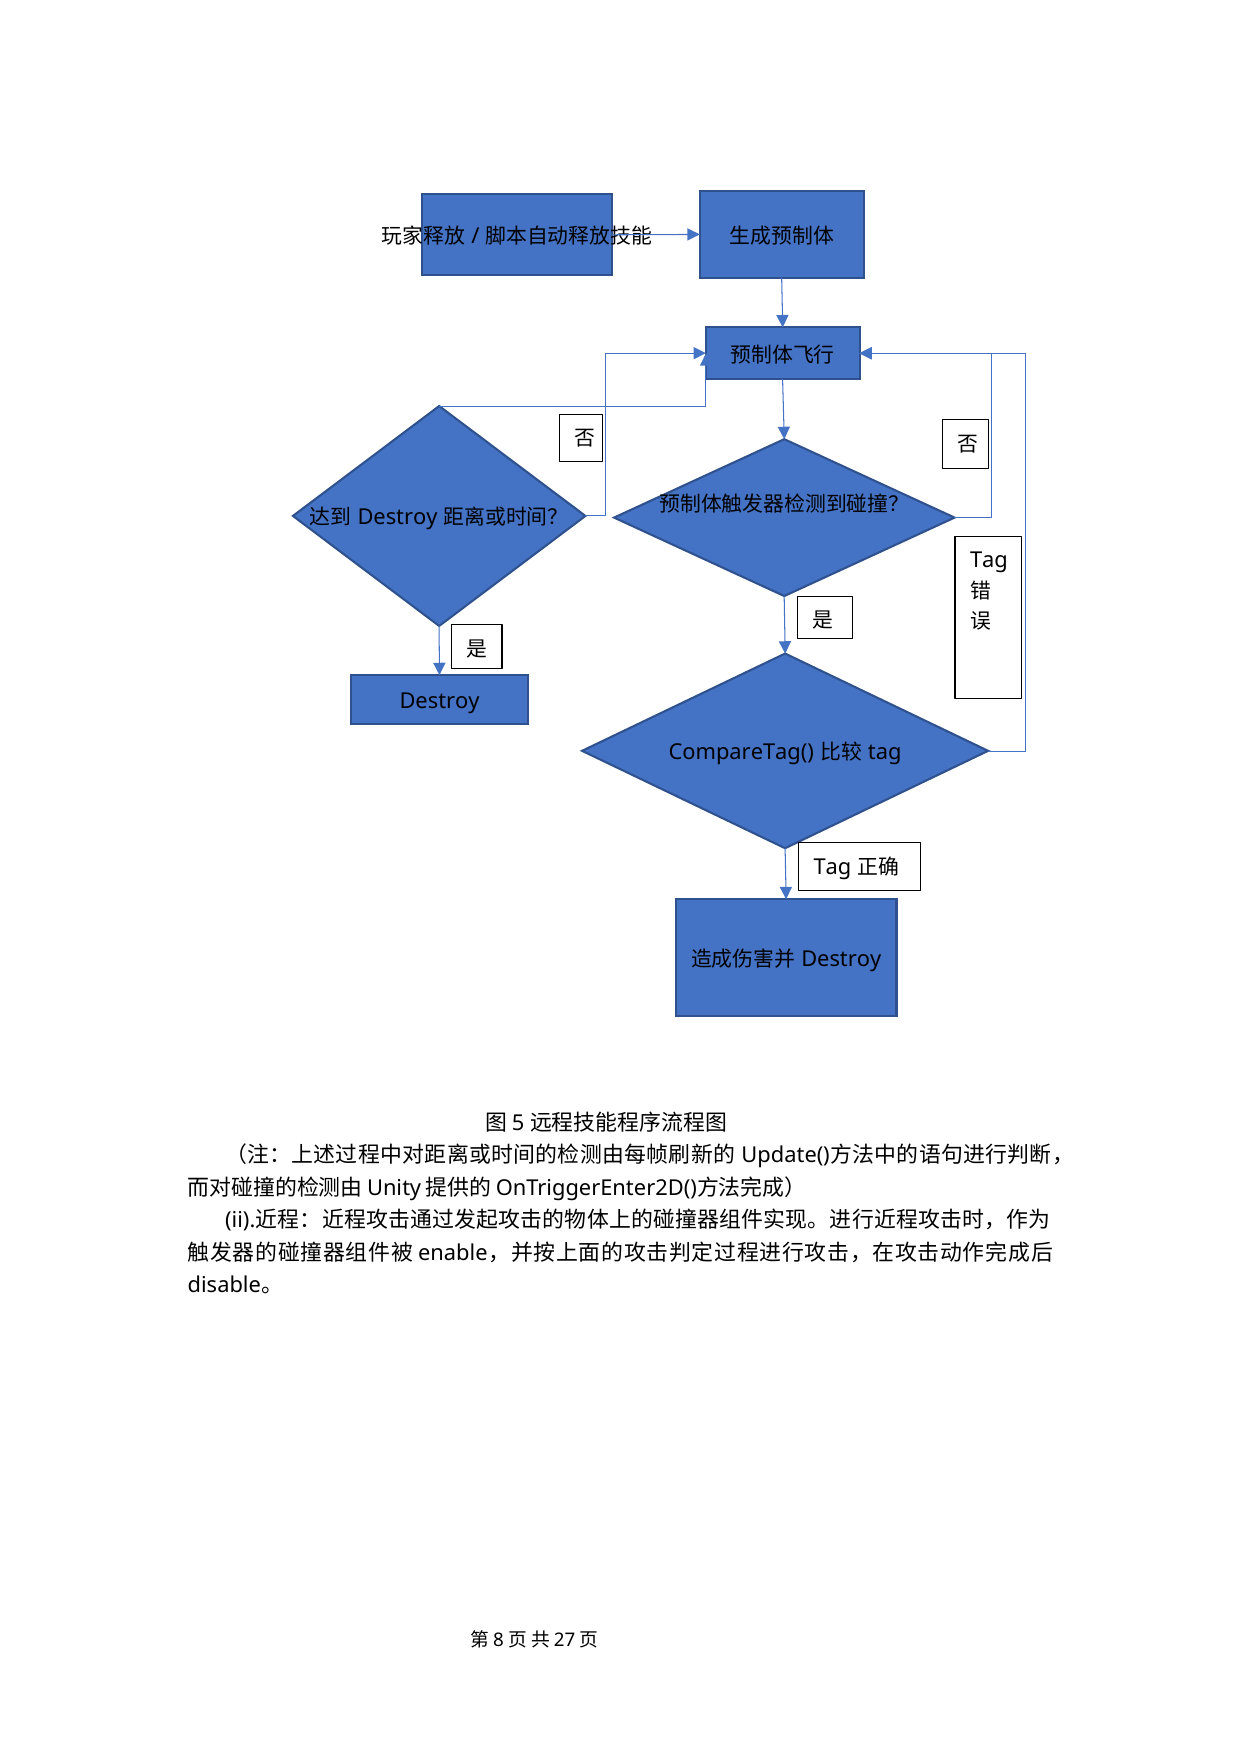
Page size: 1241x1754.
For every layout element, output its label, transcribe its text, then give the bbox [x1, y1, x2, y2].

text (ii).近程：近程攻击通过发起攻击的物体上的碰撞器组件实现。进行近程攻击时，作为触发器的碰撞器组件被enable，并按上面的攻击判定过程进行攻击，在攻击动作完成后disable。 [187, 1202, 1053, 1299]
text （注：上述过程中对距离或时间的检测由每帧刷新的Update()方法中的语句进行判断，而对碰撞的检测由Unity提供的OnTriggerEnter2D()方法完成） [187, 1137, 1053, 1202]
list 图5 远程技能程序流程图 [225, 1104, 1053, 1137]
